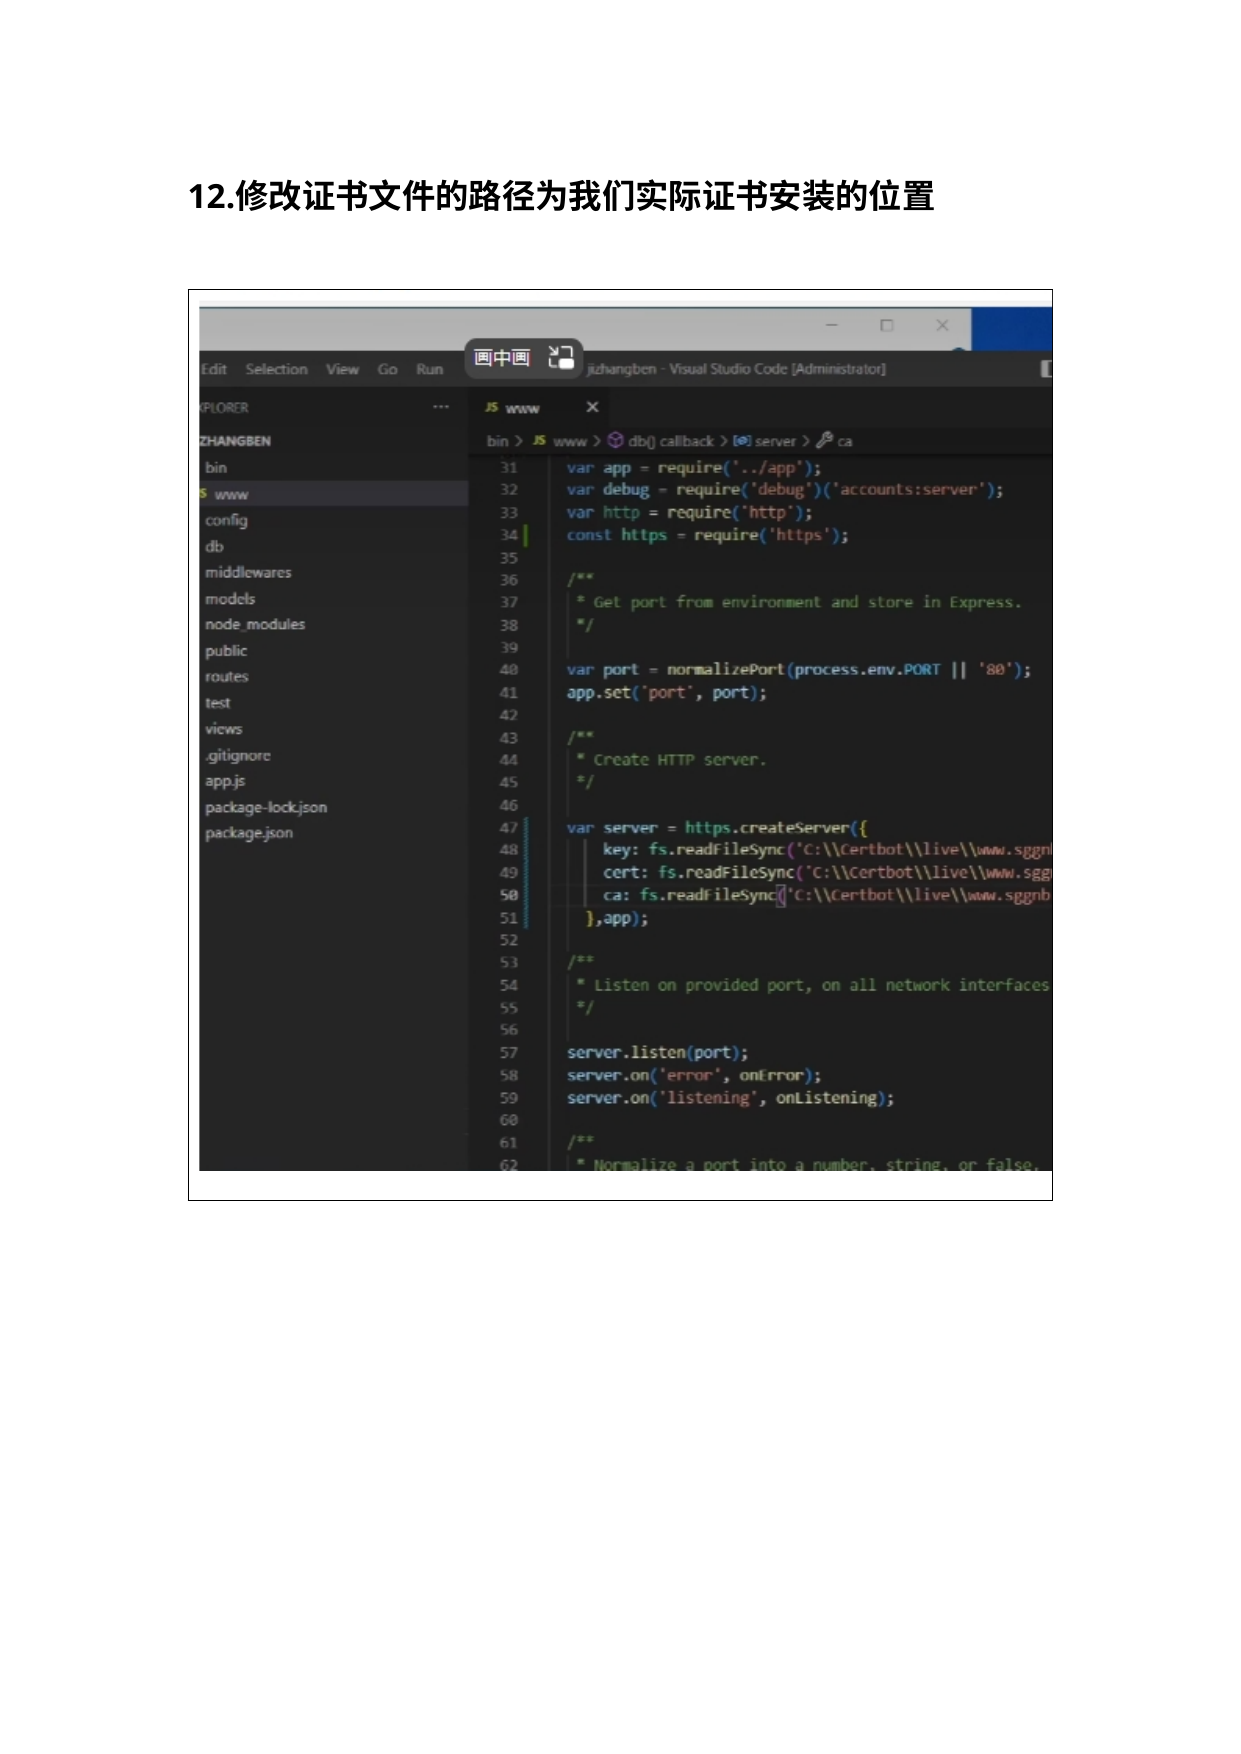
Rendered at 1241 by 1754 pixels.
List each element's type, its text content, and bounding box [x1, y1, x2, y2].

picture [199, 290, 1053, 1171]
subtitle 12.修改证书文件的路径为我们实际证书安装的位置 [187, 162, 1053, 227]
table_header [189, 290, 1052, 1200]
